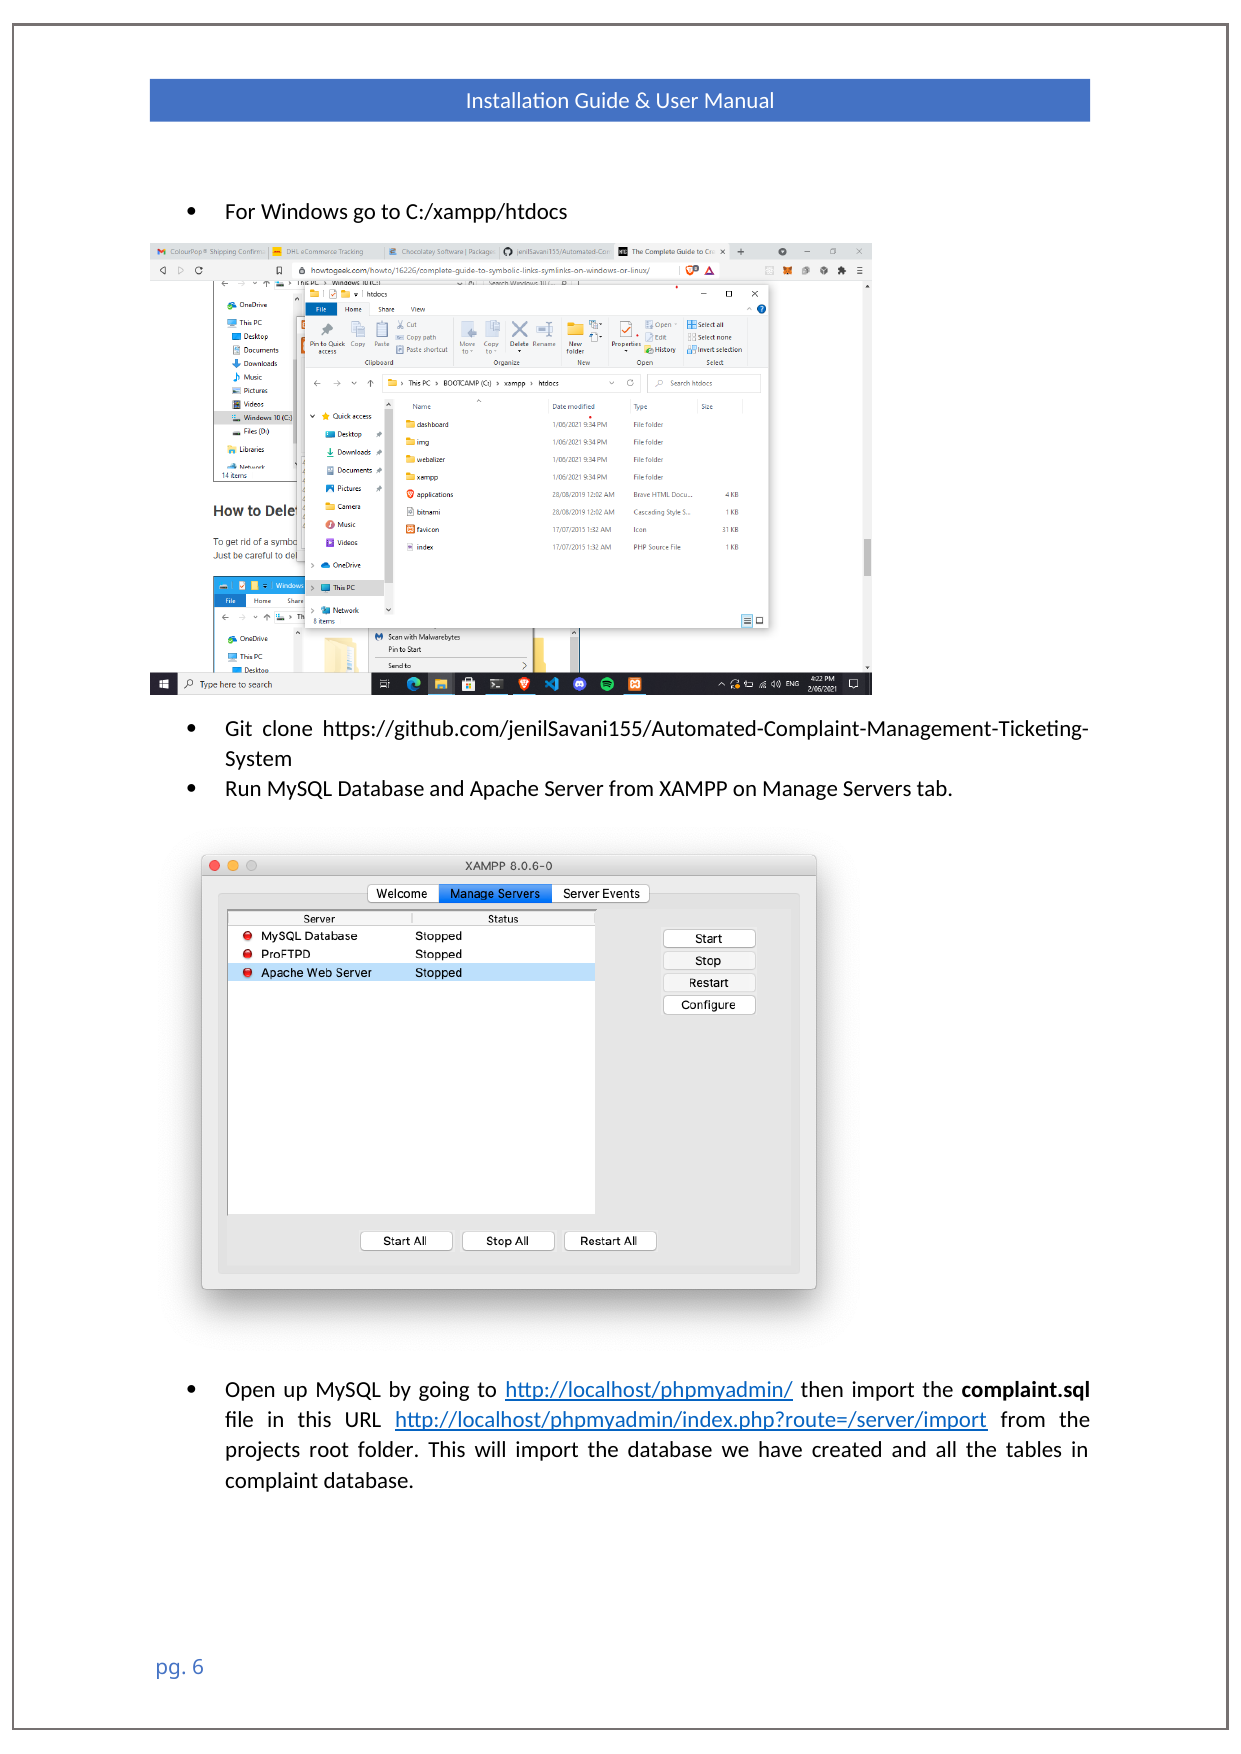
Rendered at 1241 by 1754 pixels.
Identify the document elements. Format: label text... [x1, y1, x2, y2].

list For Windows go to C:/xampp/htdocs [187, 197, 1090, 225]
list Git clone https://github.com/jenilSavani155/Automated-Complaint-Management-Ticketing-System [187, 714, 1090, 772]
list Run MySQL Database and Apache Server from XAMPP on Manage Servers tab. [187, 774, 1090, 802]
list Open up MySQL by going to http://localhost/phpmyadmin/ then import the complaint.sql file in this URL http://localhost/phpmyadmin/index.php?route=/server/import from the projects root folder. This will import the database we have created and all the tables in complaint database. [187, 1375, 1090, 1494]
picture [150, 243, 872, 695]
picture [150, 821, 867, 1357]
